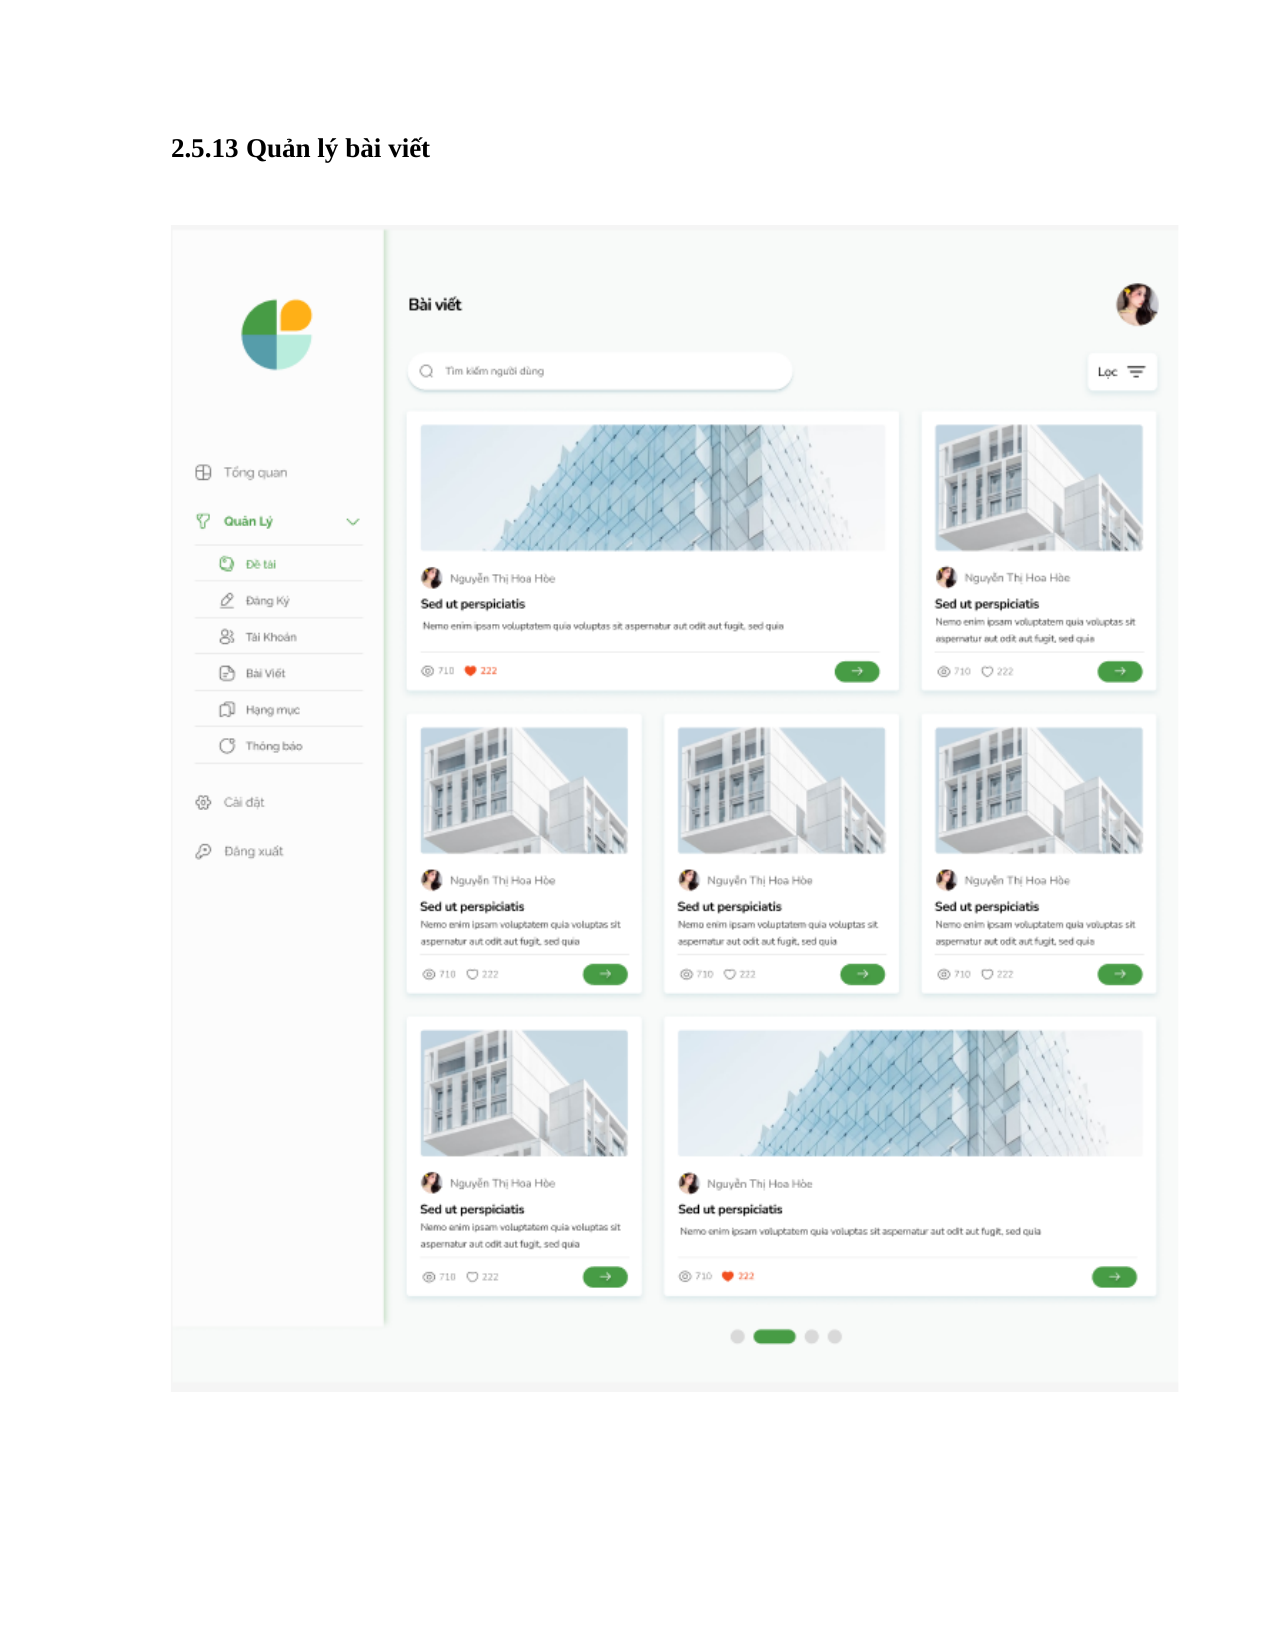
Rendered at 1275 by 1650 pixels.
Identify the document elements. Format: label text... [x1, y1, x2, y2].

picture [170, 225, 1179, 1392]
list Quản lý bài viết [171, 132, 1138, 163]
